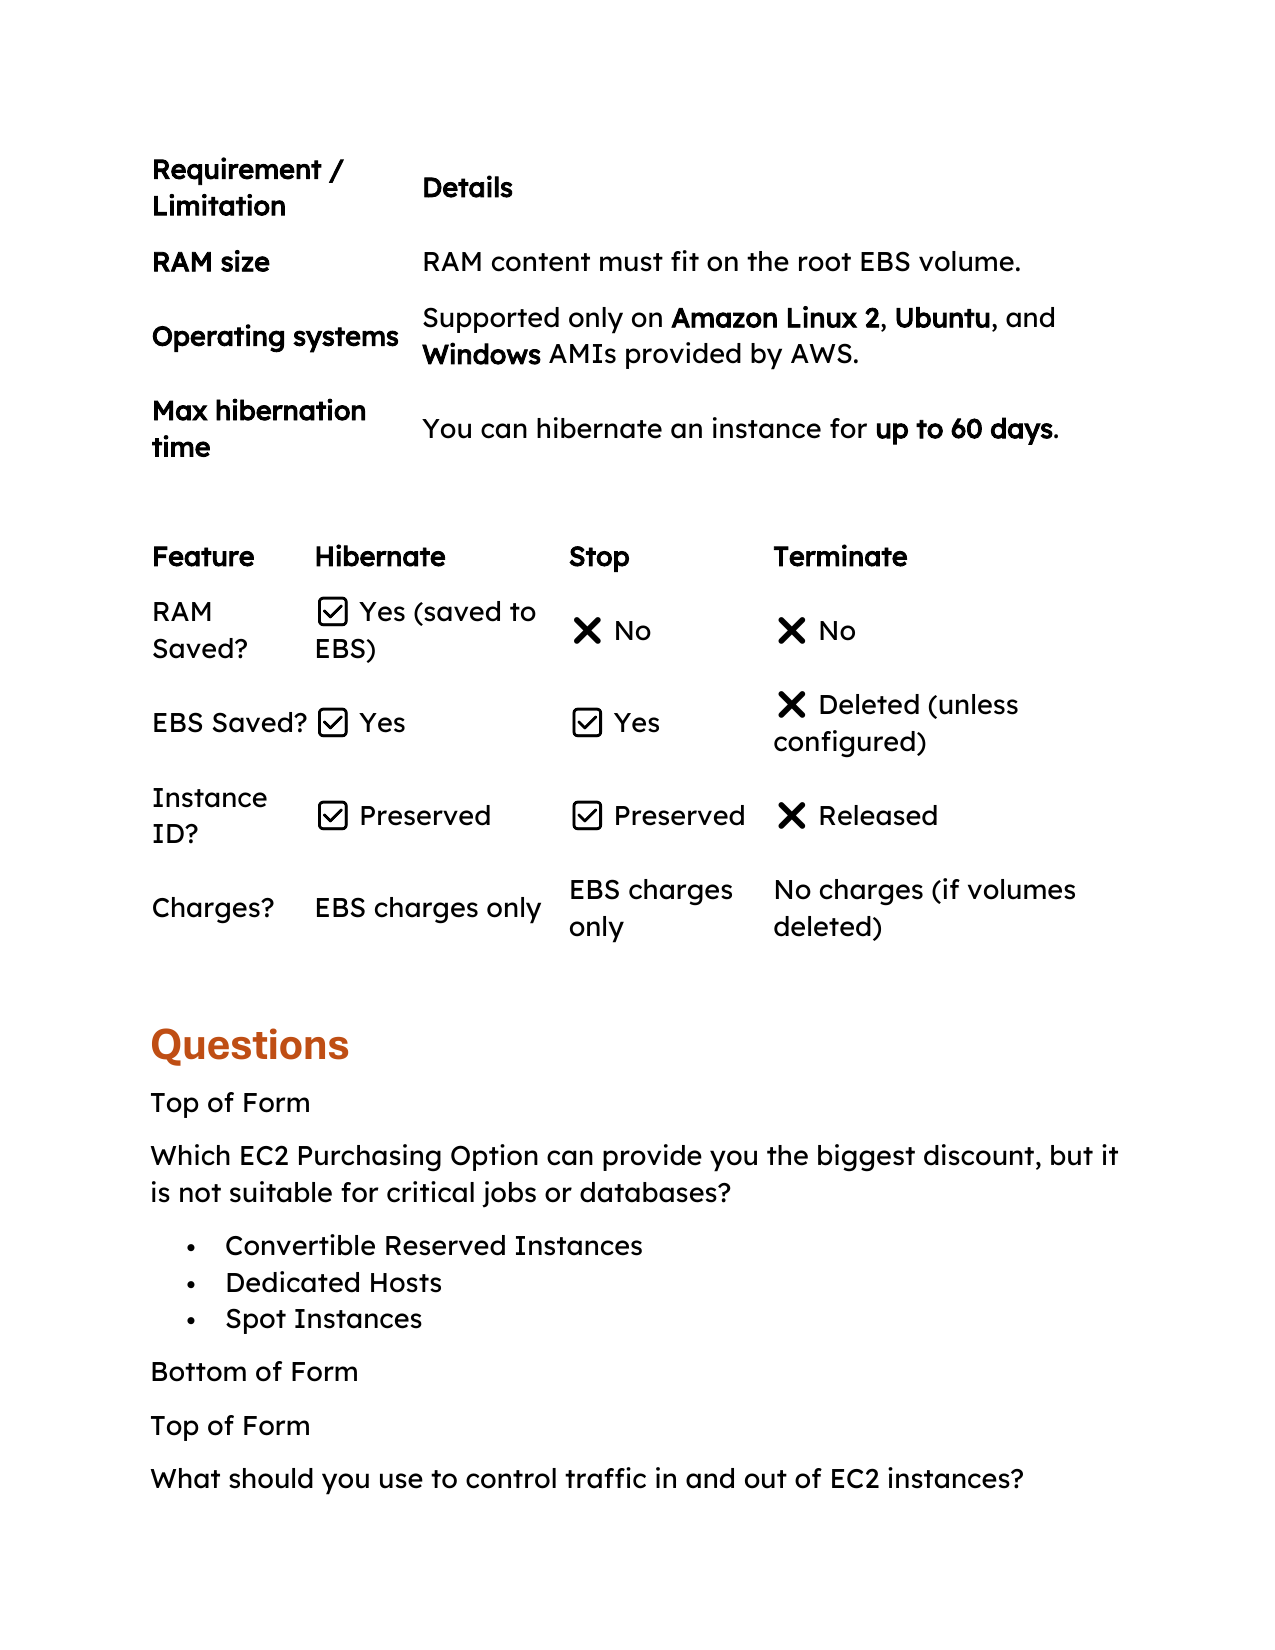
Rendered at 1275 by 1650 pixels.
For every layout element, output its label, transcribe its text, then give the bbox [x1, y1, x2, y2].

table_cell No charges (if volumes deleted) [772, 871, 1125, 963]
text Top of Form [150, 1085, 1125, 1119]
table_cell EBS charges only [567, 871, 772, 963]
table_cell RAM content must fit on the root EBS volume. [420, 243, 1125, 299]
text Bottom of Form [150, 1355, 1125, 1389]
table_cell Charges? [150, 871, 313, 963]
table_header Requirement / Limitation [150, 150, 420, 243]
table_header Details [420, 150, 1125, 243]
table_cell RAM size [150, 243, 420, 299]
text Which EC2 Purchasing Option can provide you the biggest discount, but it is not suitable for critical jobs or databases? [150, 1139, 1125, 1209]
table_cell ✅ Preserved [567, 778, 772, 871]
table_cell EBS Saved? [150, 686, 313, 778]
table_header Terminate [772, 537, 1125, 593]
text Top of Form [150, 1408, 1125, 1442]
table_cell ❌ Deleted (unless configured) [772, 686, 1125, 778]
list Dedicated Hosts [187, 1265, 1125, 1299]
table_cell ❌ No [772, 593, 1125, 686]
table_cell You can hibernate an instance for up to 60 days. [420, 391, 1125, 484]
table_cell Instance ID? [150, 778, 313, 871]
table_header Stop [567, 537, 772, 593]
table_cell RAM Saved? [150, 593, 313, 686]
table_cell ✅ Yes [313, 686, 567, 778]
table_cell Operating systems [150, 299, 420, 391]
table_header Feature [150, 537, 313, 593]
table_header Hibernate [313, 537, 567, 593]
table_cell ❌ No [567, 593, 772, 686]
table_cell ✅ Yes [567, 686, 772, 778]
table_cell ✅ Yes (saved to EBS) [313, 593, 567, 686]
table_cell EBS charges only [313, 871, 567, 963]
subtitle Questions [150, 1017, 1125, 1073]
table_cell Max hibernation time [150, 391, 420, 484]
list Spot Instances [187, 1302, 1125, 1335]
table_cell ✅ Preserved [313, 778, 567, 871]
text What should you use to control traffic in and out of EC2 instances? [150, 1461, 1125, 1495]
table_cell ❌ Released [772, 778, 1125, 871]
table_cell Supported only on Amazon Linux 2, Ubuntu, and Windows AMIs provided by AWS. [420, 299, 1125, 391]
list Convertible Reserved Instances [187, 1228, 1125, 1262]
